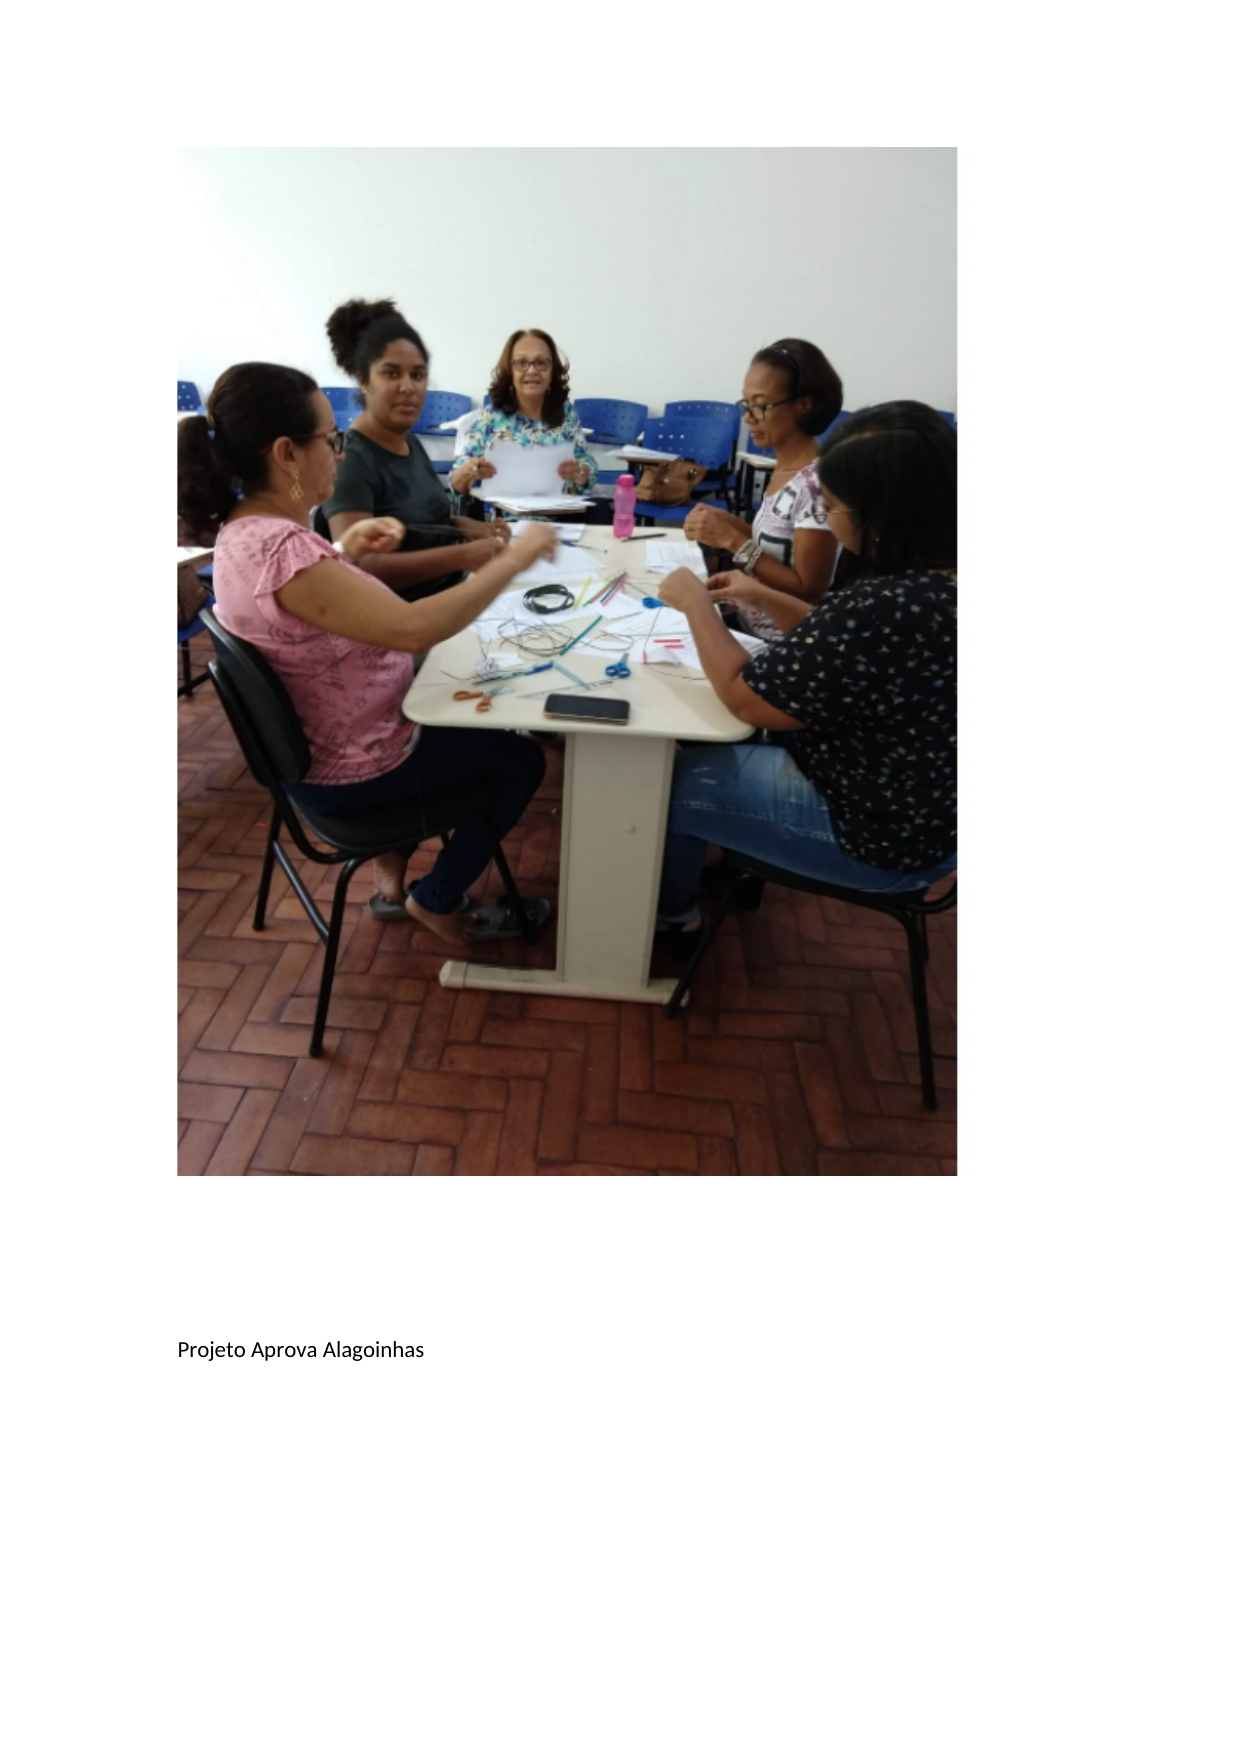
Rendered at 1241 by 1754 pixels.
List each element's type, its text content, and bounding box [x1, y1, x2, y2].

picture [177, 147, 970, 1176]
text Projeto Aprova Alagoinhas [177, 1335, 1063, 1363]
